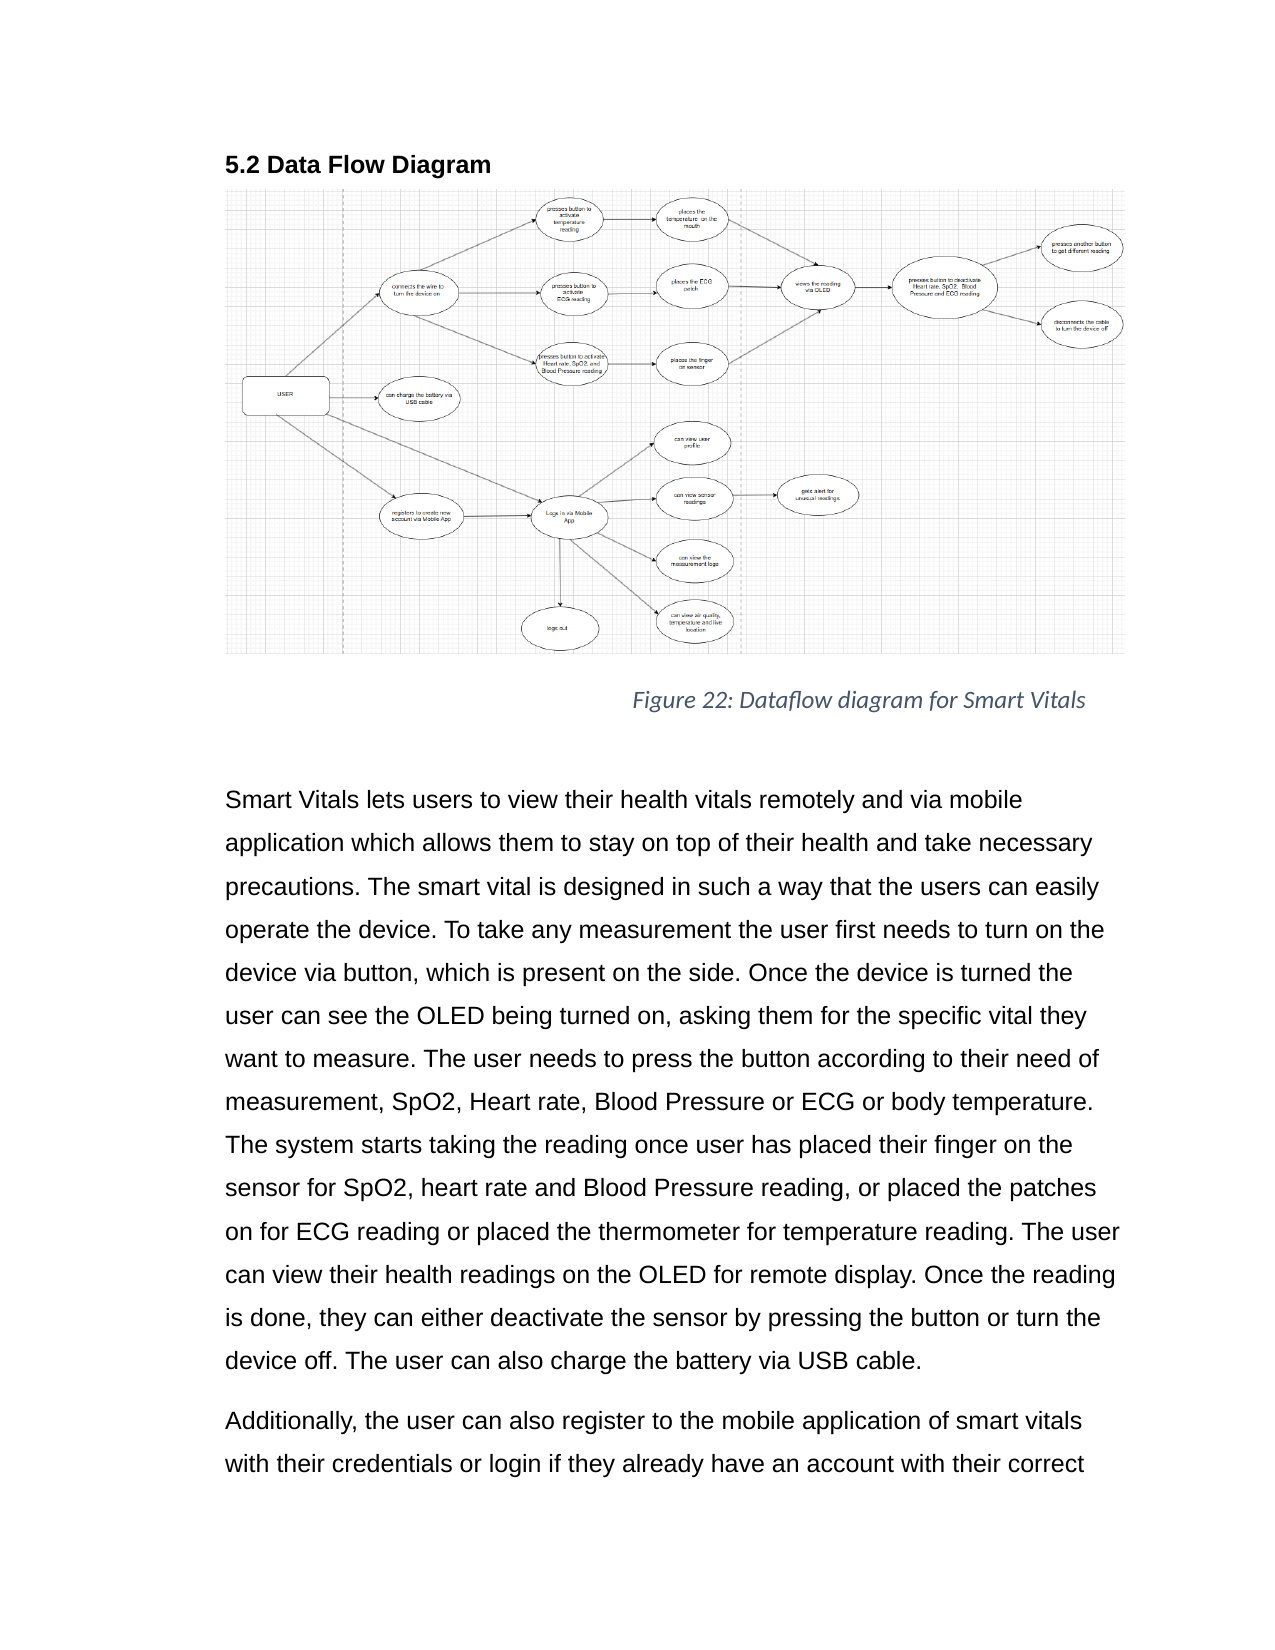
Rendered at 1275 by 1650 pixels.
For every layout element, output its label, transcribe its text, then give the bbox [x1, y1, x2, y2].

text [225, 1406, 1125, 1477]
picture [225, 189, 1125, 654]
subtitle 5.2 Data Flow Diagram [225, 150, 1125, 179]
text Smart Vitals lets users to view their health vitals remotely and via mobile application which allows them to stay on top of their health and take necessary precautions. The smart vital is designed in such a way that the users can easily operate the device. To take any measurement the user first needs to turn on the device via button, which is present on the side. Once the device is turned the user can see the OLED being turned on, asking them for the specific vital they want to measure. The user needs to press the button according to their need of measurement, SpO2, Heart rate, Blood Pressure or ECG or body temperature. The system starts taking the reading once user has placed their finger on the sensor for SpO2, heart rate and Blood Pressure reading, or placed the patches on for ECG reading or placed the thermometer for temperature reading. The user can view their health readings on the OLED for remote display. Once the reading is done, they can either deactivate the sensor by pressing the button or turn the device off. The user can also charge the battery via USB cable. [225, 785, 1125, 1374]
text Figure 22: Dataflow diagram for Smart Vitals [225, 684, 1125, 715]
